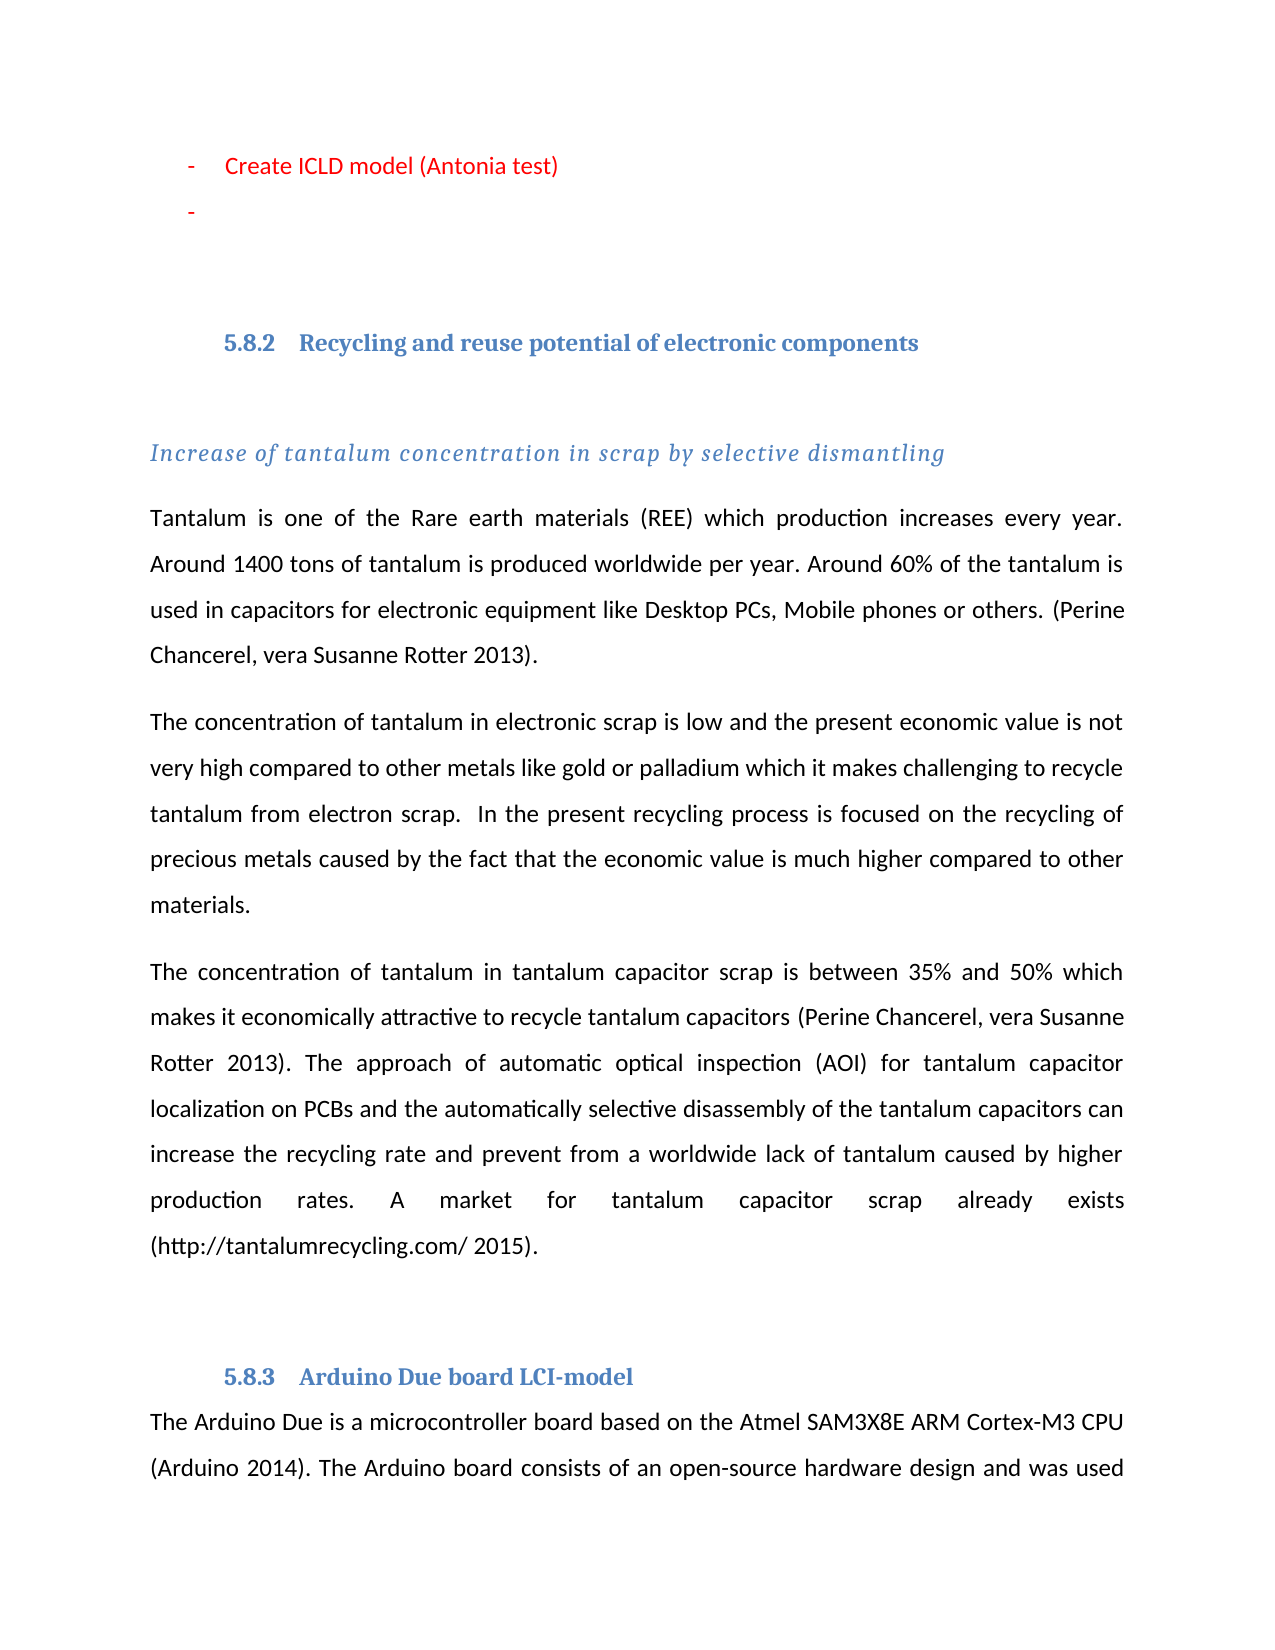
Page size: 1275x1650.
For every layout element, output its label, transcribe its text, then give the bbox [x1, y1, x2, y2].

subtitle Recycling and reuse potential of electronic components [224, 329, 1125, 358]
text The concentration of tantalum in tantalum capacitor scrap is between 35% and 50% which makes it economically attractive to recycle tantalum capacitors . The approach of automatic optical inspection (AOI) for tantalum capacitor localization on PCBs and the automatically selective disassembly of the tantalum capacitors can increase the recycling rate and prevent from a worldwide lack of tantalum caused by higher production rates. A market for tantalum capacitor scrap already exists . [150, 956, 1125, 1261]
subtitle Arduino Due board LCI-model [224, 1363, 1125, 1392]
list Create ICLD model (Antonia test) [187, 150, 1125, 181]
text The concentration of tantalum in electronic scrap is low and the present economic value is not very high compared to other metals like gold or palladium which it makes challenging to recycle tantalum from electron scrap. In the present recycling process is focused on the recycling of precious metals caused by the fact that the economic value is much higher compared to other materials. [150, 706, 1125, 920]
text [150, 1406, 1125, 1483]
subtitle Increase of tantalum concentration in scrap by selective dismantling [150, 438, 1125, 467]
text Tantalum is one of the Rare earth materials (REE) which production increases every year. Around 1400 tons of tantalum is produced worldwide per year. Around 60% of the tantalum is used in capacitors for electronic equipment like Desktop PCs, Mobile phones or others.. [150, 502, 1125, 670]
